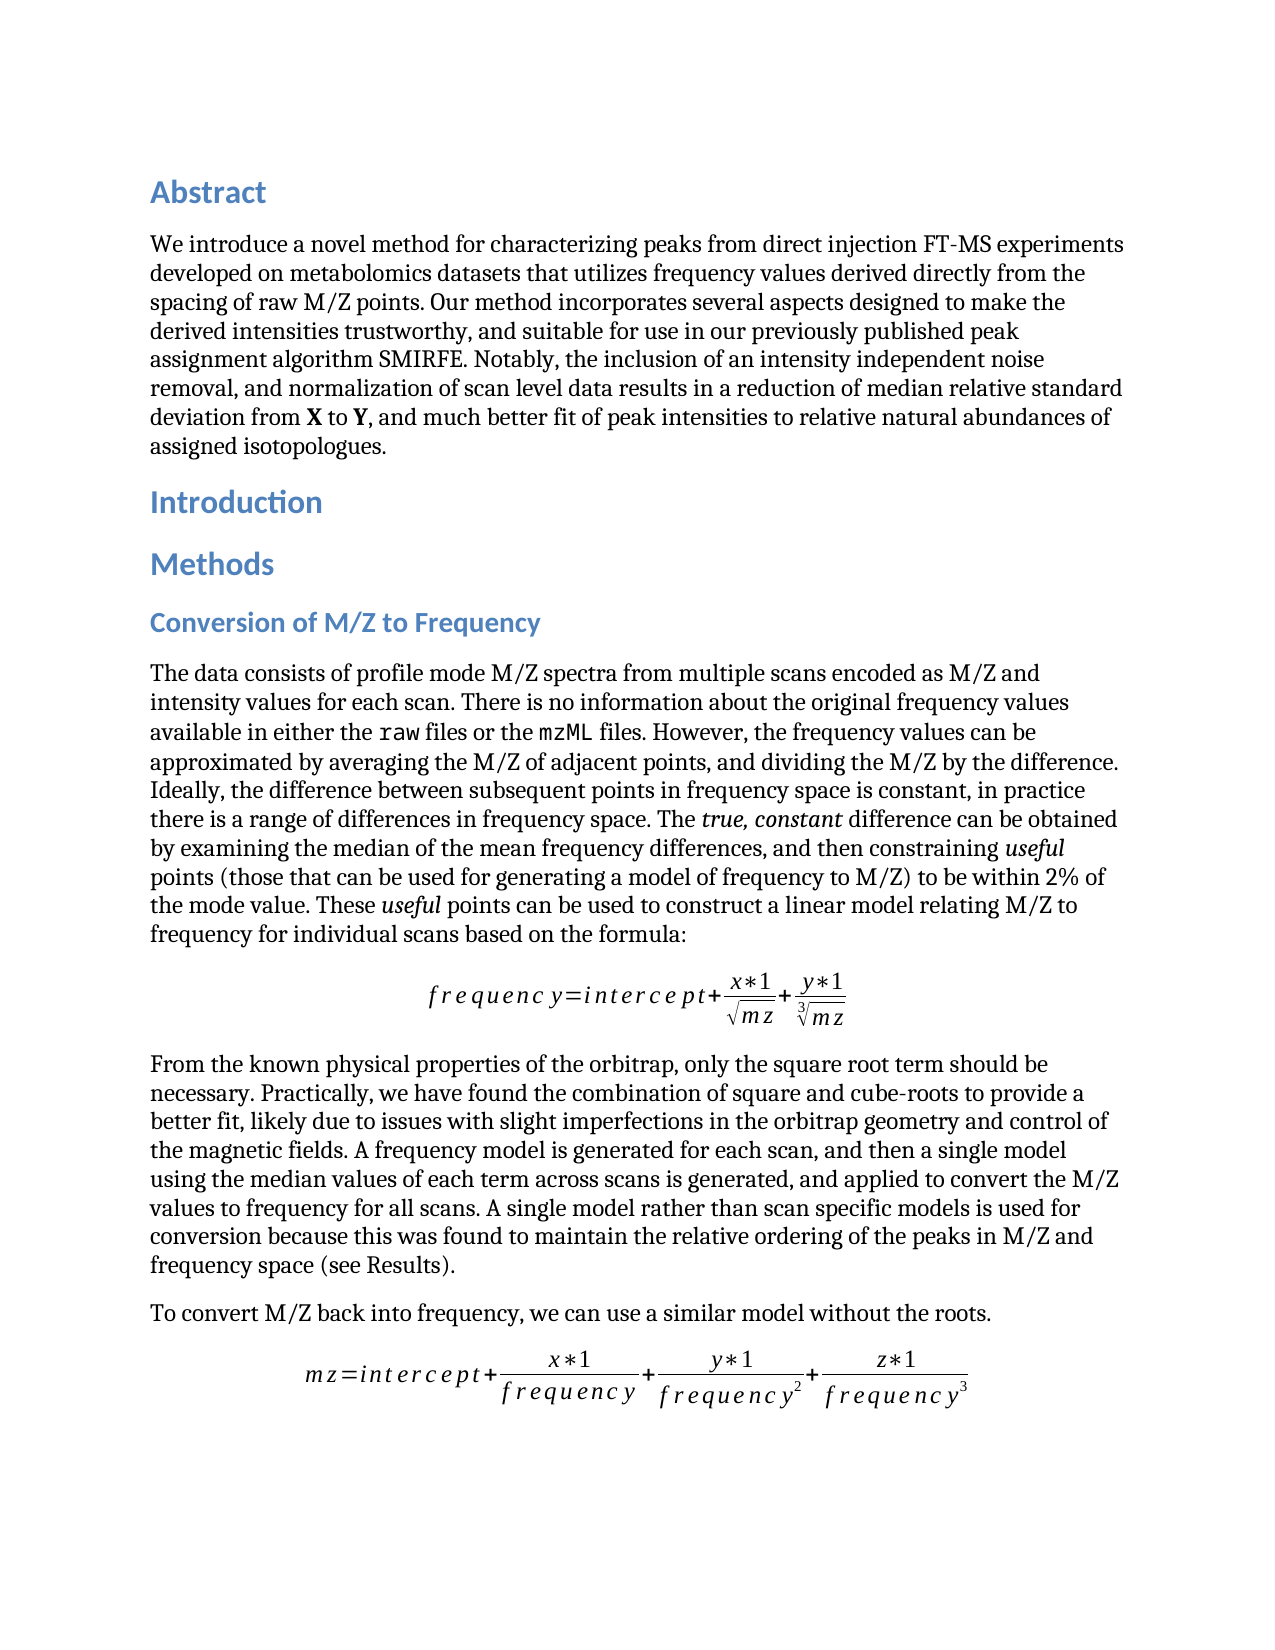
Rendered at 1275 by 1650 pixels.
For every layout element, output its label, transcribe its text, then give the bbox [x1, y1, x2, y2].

subtitle Abstract [150, 171, 1125, 212]
text From the known physical properties of the orbitrap, only the square root term should be necessary. Practically, we have found the combination of square and cube-roots to provide a better fit, likely due to issues with slight imperfections in the orbitrap geometry and control of the magnetic fields. A frequency model is generated for each scan, and then a single model using the median values of each term across scans is generated, and applied to convert the M/Z values to frequency for all scans. A single model rather than scan specific models is used for conversion because this was found to maintain the relative ordering of the peaks in M/Z and frequency space (see Results). [150, 1050, 1125, 1280]
subtitle Methods [150, 543, 1125, 583]
subtitle Introduction [150, 481, 1125, 522]
text The data consists of profile mode M/Z spectra from multiple scans encoded as M/Z and intensity values for each scan. There is no information about the original frequency values available in either the raw files or the mzML files. However, the frequency values can be approximated by averaging the M/Z of adjacent points, and dividing the M/Z by the difference. Ideally, the difference between subsequent points in frequency space is constant, in practice there is a range of differences in frequency space. The true, constant difference can be obtained by examining the median of the mean frequency differences, and then constraining useful points (those that can be used for generating a model of frequency to M/Z) to be within 2% of the mode value. These useful points can be used to construct a linear model relating M/Z to frequency for individual scans based on the formula: [150, 659, 1125, 949]
text To convert M/Z back into frequency, we can use a similar model without the roots. [150, 1298, 1125, 1327]
text We introduce a novel method for characterizing peaks from direct injection FT-MS experiments developed on metabolomics datasets that utilizes frequency values derived directly from the spacing of raw M/Z points. Our method incorporates several aspects designed to make the derived intensities trustworthy, and suitable for use in our previously published peak assignment algorithm SMIRFE. Notably, the inclusion of an intensity independent noise removal, and normalization of scan level data results in a reduction of median relative standard deviation from X to Y, and much better fit of peak intensities to relative natural abundances of assigned isotopologues. [150, 230, 1125, 460]
subtitle Conversion of M/Z to Frequency [150, 604, 1125, 640]
